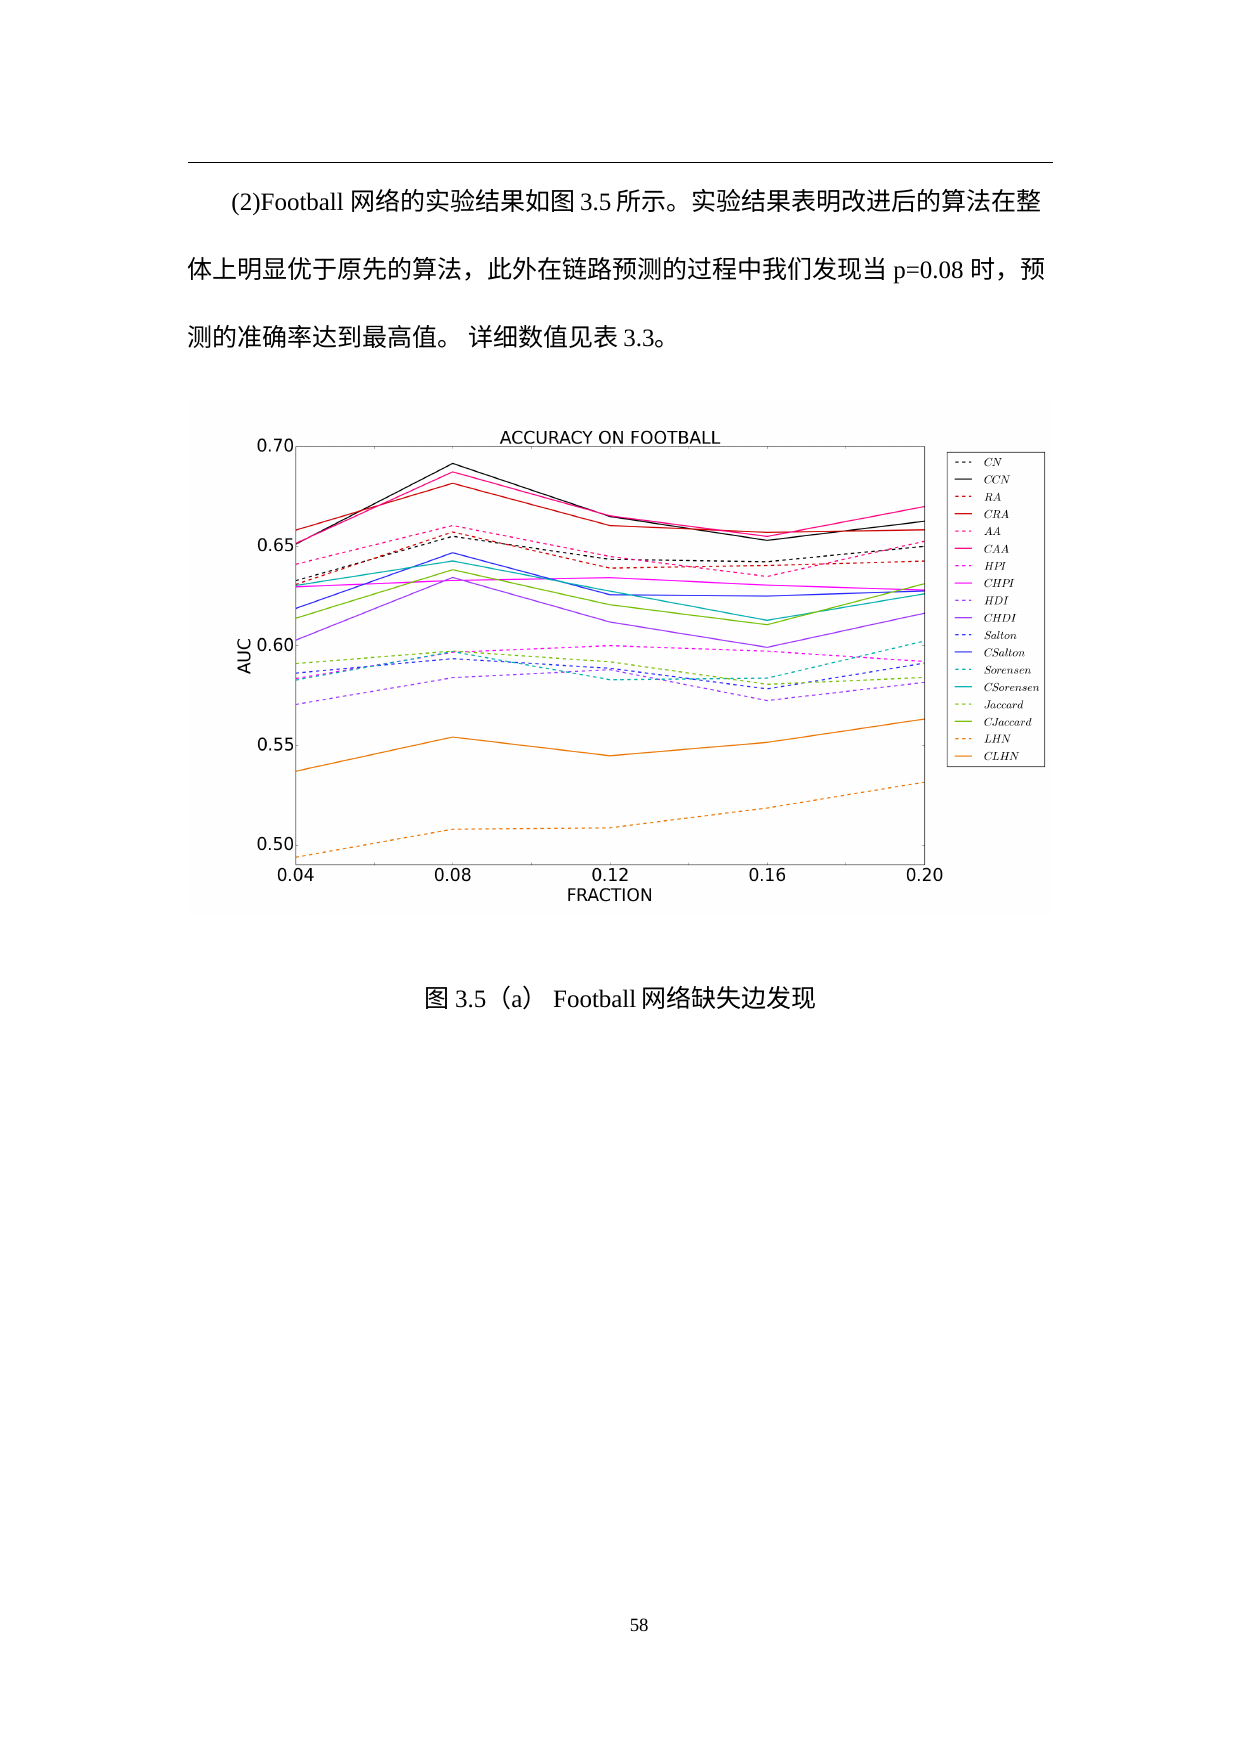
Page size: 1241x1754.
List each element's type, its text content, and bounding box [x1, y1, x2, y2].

picture [187, 394, 1053, 917]
text 图 3.5（a） Football网络缺失边发现 [187, 963, 1053, 1031]
text (2)Football 网络的实验结果如图3.5所示。实验结果表明改进后的算法在整体上明显优于原先的算法，此外在链路预测的过程中我们发现当 p=0.08 时，预测的准确率达到最高值。 详细数值见表3.3。 [187, 166, 1053, 369]
